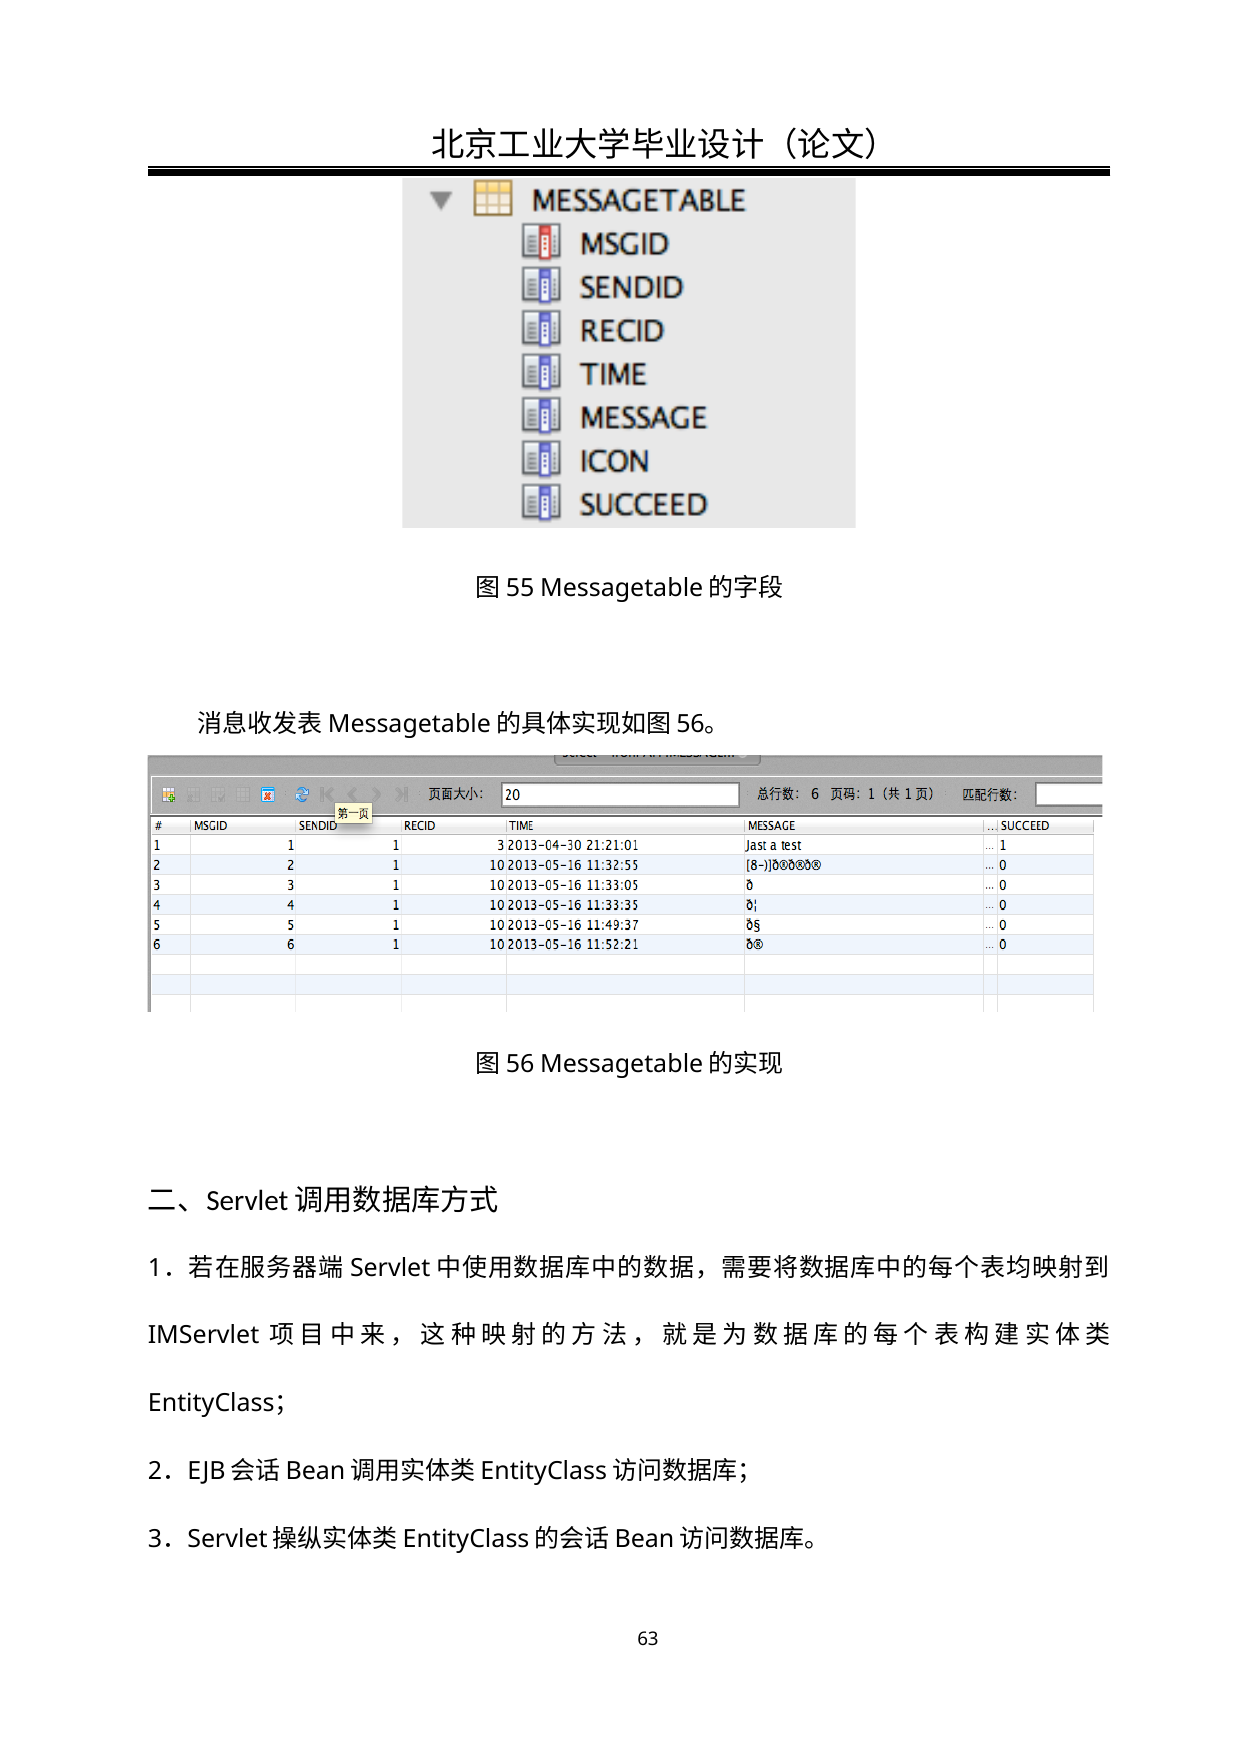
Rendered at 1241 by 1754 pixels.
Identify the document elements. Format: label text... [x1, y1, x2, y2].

text 图 55 Messagetable的字段 [148, 552, 1110, 620]
text 图 56 Messagetable的实现 [148, 1027, 1110, 1095]
text 2．EJB会话Bean调用实体类EntityClass访问数据库； [148, 1435, 1110, 1503]
picture [147, 755, 1103, 1012]
text 3．Servlet操纵实体类EntityClass的会话Bean访问数据库。 [148, 1503, 1110, 1571]
subtitle 二、Servlet调用数据库方式 [148, 1163, 1110, 1231]
text 消息收发表Messagetable的具体实现如图56。 [148, 688, 1110, 756]
text 1．若在服务器端Servlet中使用数据库中的数据，需要将数据库中的每个表均映射到IMServlet项目中来，这种映射的方法，就是为数据库的每个表构建实体类EntityClass； [148, 1231, 1110, 1435]
picture [402, 178, 856, 528]
